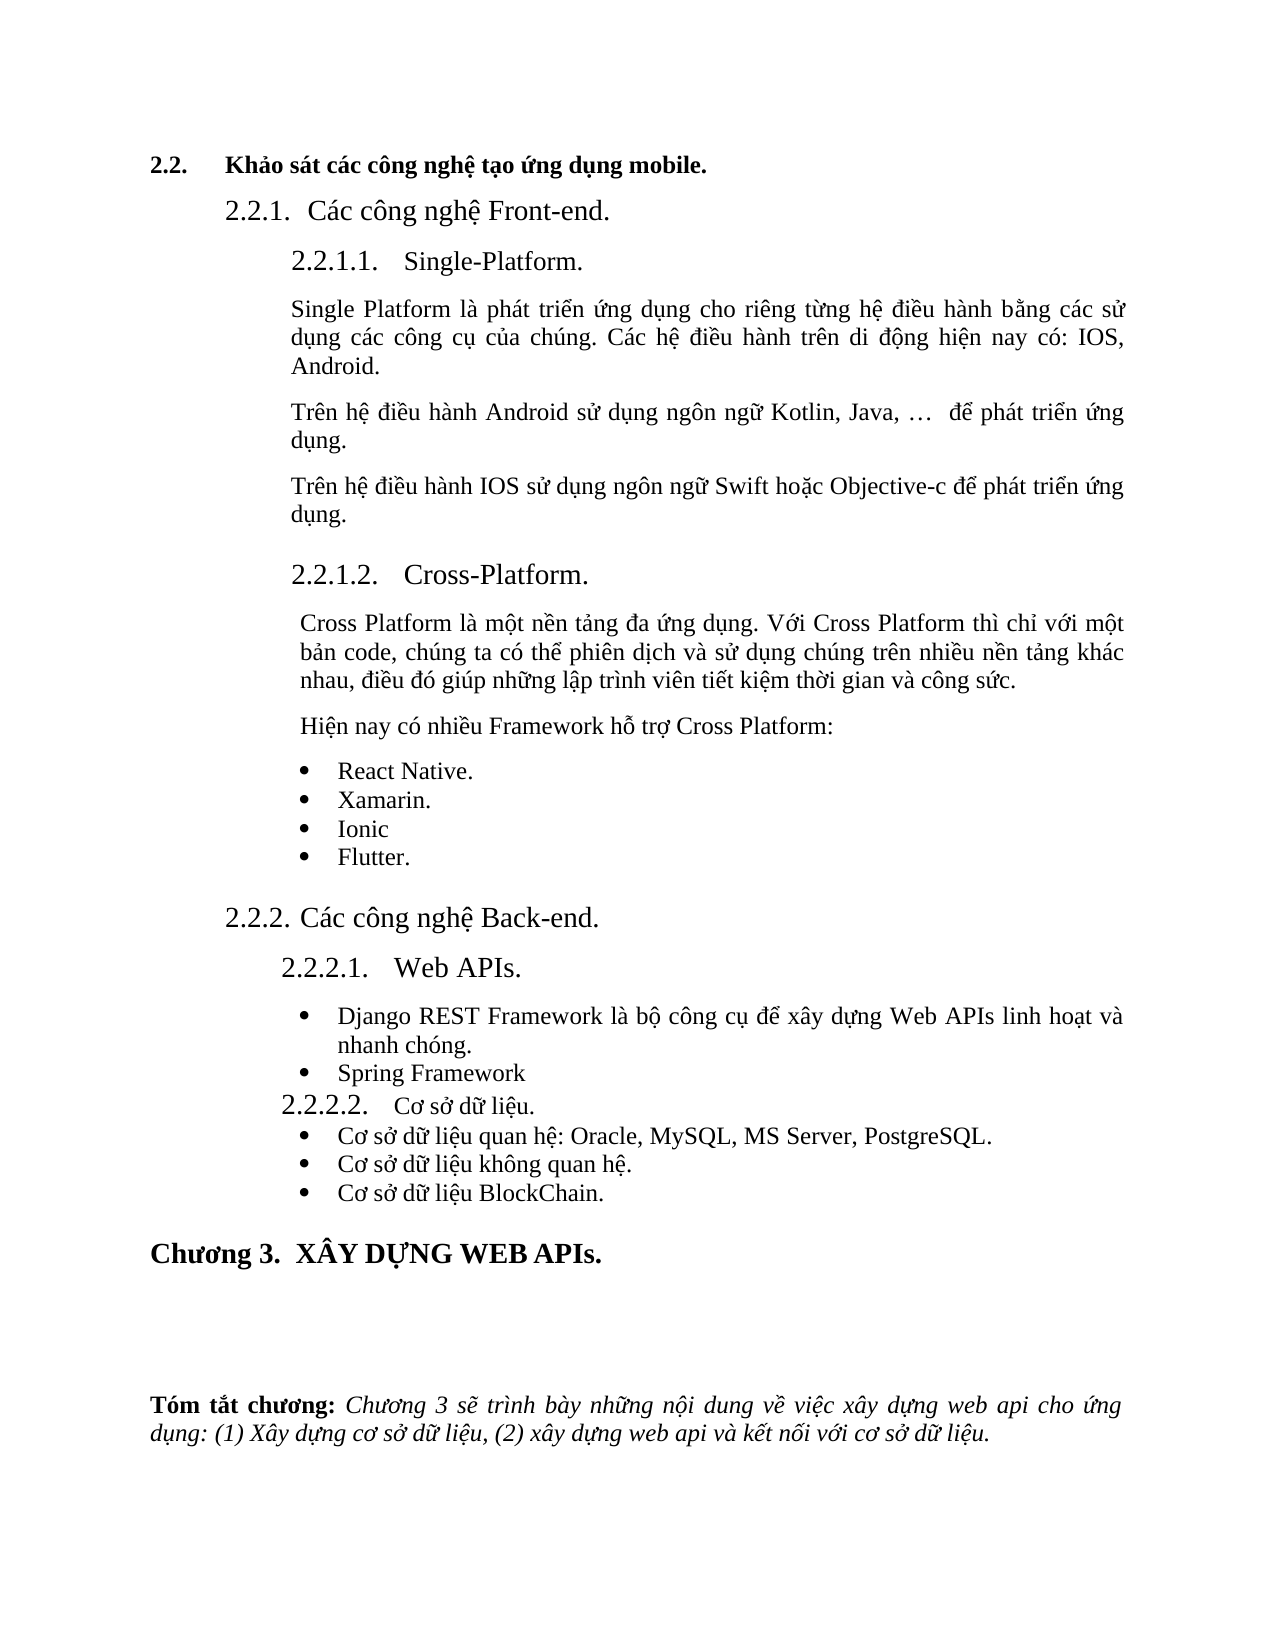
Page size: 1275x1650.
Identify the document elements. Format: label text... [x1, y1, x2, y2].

subtitle Chương 3. XÂY DỰNG WEB APIs. [150, 1236, 1125, 1270]
list Django REST Framework là bộ công cụ để xây dựng Web APIs linh hoạt và nhanh chóng. [300, 1001, 1125, 1058]
list Các công nghệ Back-end. [225, 900, 1089, 934]
list Cơ sở dữ liệu không quan hệ. [300, 1149, 1125, 1178]
list Các công nghệ Front-end. [225, 193, 1089, 227]
list Cơ sở dữ liệu quan hệ: Oracle, MySQL, MS Server, PostgreSQL. [300, 1121, 1125, 1149]
text Single Platform là phát triển ứng dụng cho riêng từng hệ điều hành bằng các sử dụng các công cụ của chúng. Các hệ điều hành trên di động hiện nay có: IOS, Android. [291, 294, 1125, 380]
text Trên hệ điều hành IOS sử dụng ngôn ngữ Swift hoặc Objective-c để phát triển ứng dụng. [291, 471, 1125, 528]
list Flutter. [300, 842, 1125, 871]
list Single-Platform. [291, 243, 1089, 277]
list Spring Framework [300, 1058, 1125, 1087]
text Tóm tắt chương: Chương 3 sẽ trình bày những nội dung về việc xây dựng web api cho ứng dụng: (1) Xây dựng cơ sở dữ liệu, (2) xây dựng web api và kết nối với cơ sở dữ liệu. [150, 1390, 1125, 1447]
text Hiện nay có nhiều Framework hỗ trợ Cross Platform: [225, 711, 1125, 739]
list Ionic [300, 814, 1125, 842]
list Cơ sở dữ liệu BlockChain. [300, 1178, 1125, 1207]
list React Native. [300, 756, 1125, 785]
list Xamarin. [300, 785, 1125, 814]
list Cơ sở dữ liệu. [281, 1087, 1125, 1121]
text Trên hệ điều hành Android sử dụng ngôn ngữ Kotlin, Java, … để phát triển ứng dụng. [291, 397, 1125, 454]
list Khảo sát các công nghệ tạo ứng dụng mobile. [150, 150, 1089, 179]
text Cross Platform là một nền tảng đa ứng dụng. Với Cross Platform thì chỉ với một bản code, chúng ta có thể phiên dịch và sử dụng chúng trên nhiều nền tảng khác nhau, điều đó giúp những lập trình viên tiết kiệm thời gian và công sức. [300, 608, 1125, 694]
list Web APIs. [281, 951, 1089, 984]
list Cross-Platform. [291, 557, 1089, 591]
